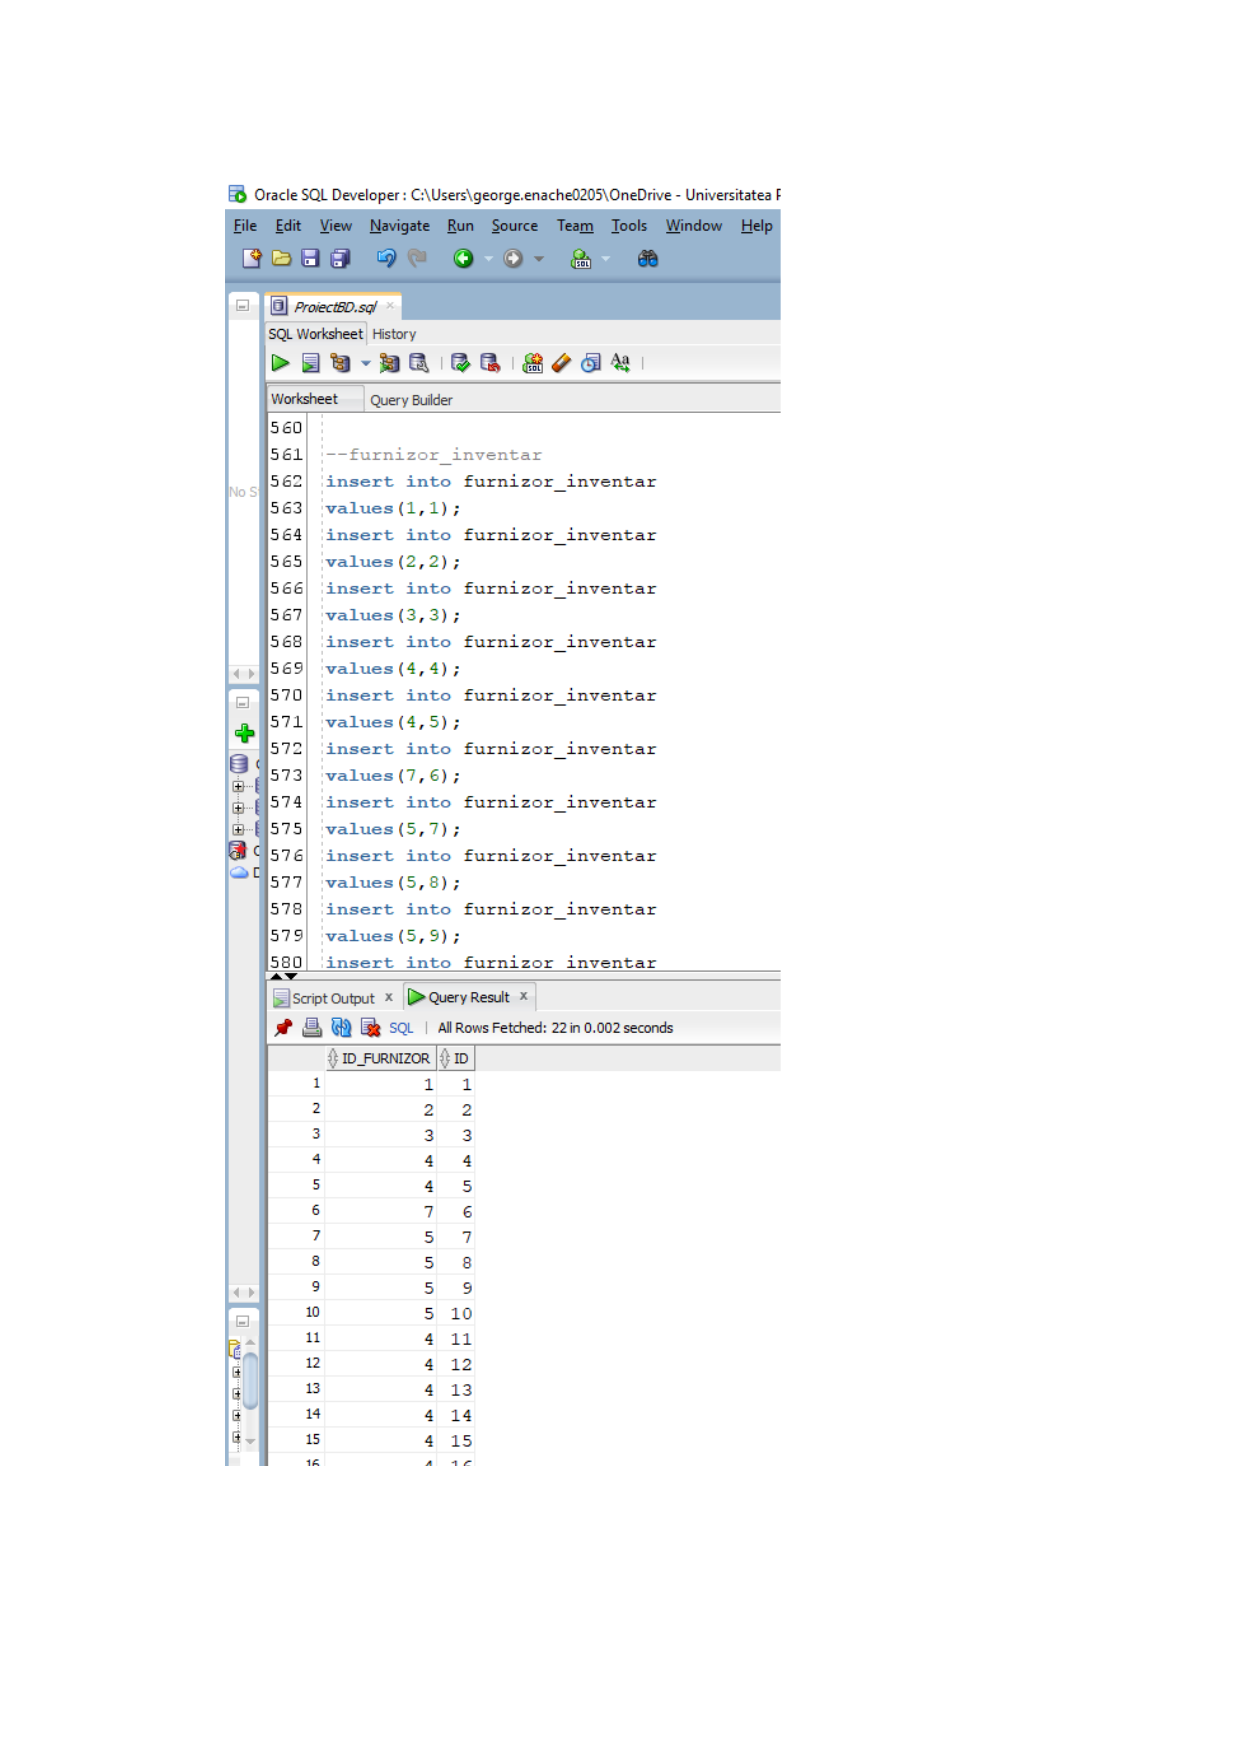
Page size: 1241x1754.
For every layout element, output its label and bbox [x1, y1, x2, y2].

picture [225, 181, 781, 1466]
